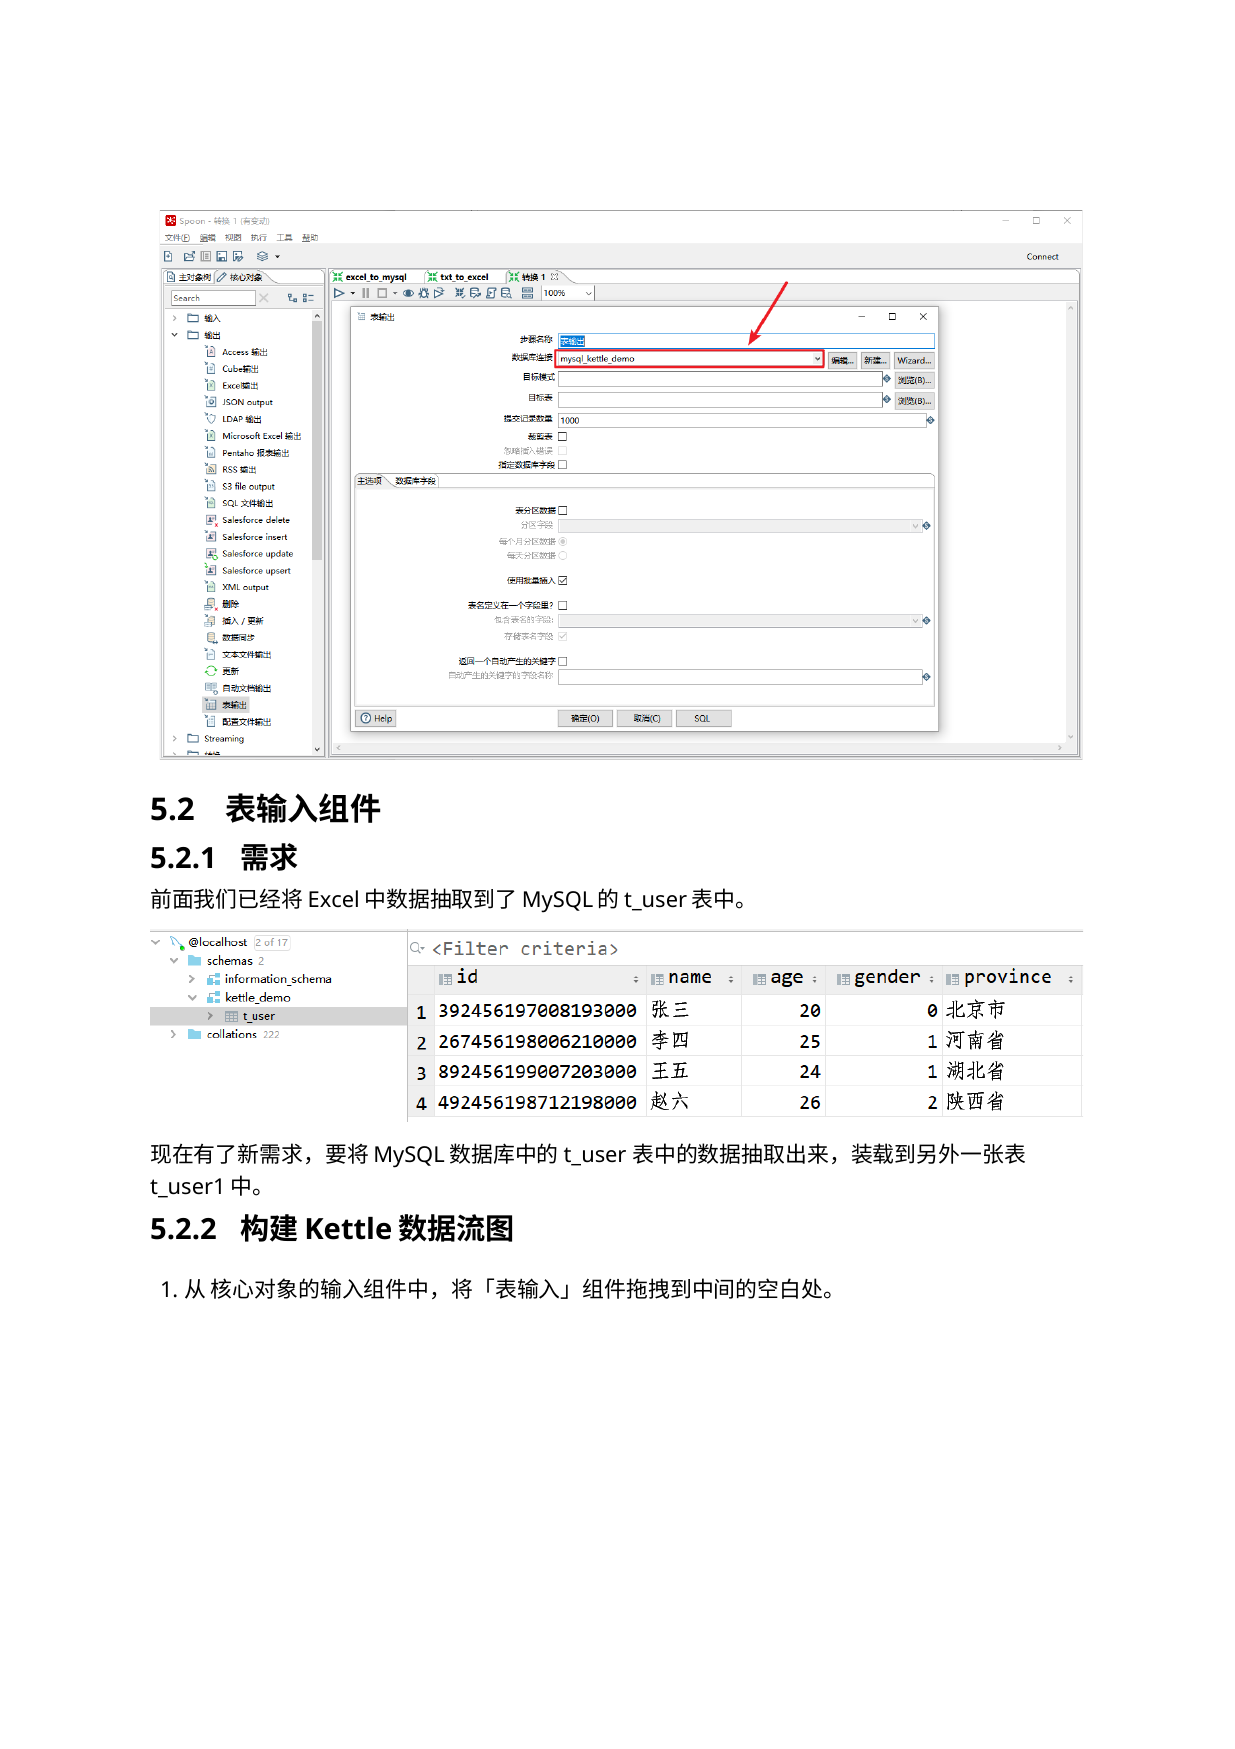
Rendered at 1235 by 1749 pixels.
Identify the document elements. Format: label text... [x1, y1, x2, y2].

picture [159, 210, 1083, 760]
subtitle 需求 [150, 834, 1084, 877]
text 现在有了新需求，要将MySQL数据库中的 t_user 表中的数据抽取出来，装载到另外一张表 t_user1中。 [150, 1137, 1084, 1201]
text 前面我们已经将Excel中数据抽取到了MySQL的t_user表中。 [150, 882, 1084, 914]
subtitle 构建Kettle数据流图 [150, 1206, 1084, 1248]
table_cell [149, 192, 1096, 779]
picture [150, 929, 1084, 1122]
table_header 从 核心对象的输入组件中，将「表输入」组件拖拽到中间的空白处。 [149, 1253, 1083, 1323]
subtitle 表输入组件 [150, 784, 1084, 829]
